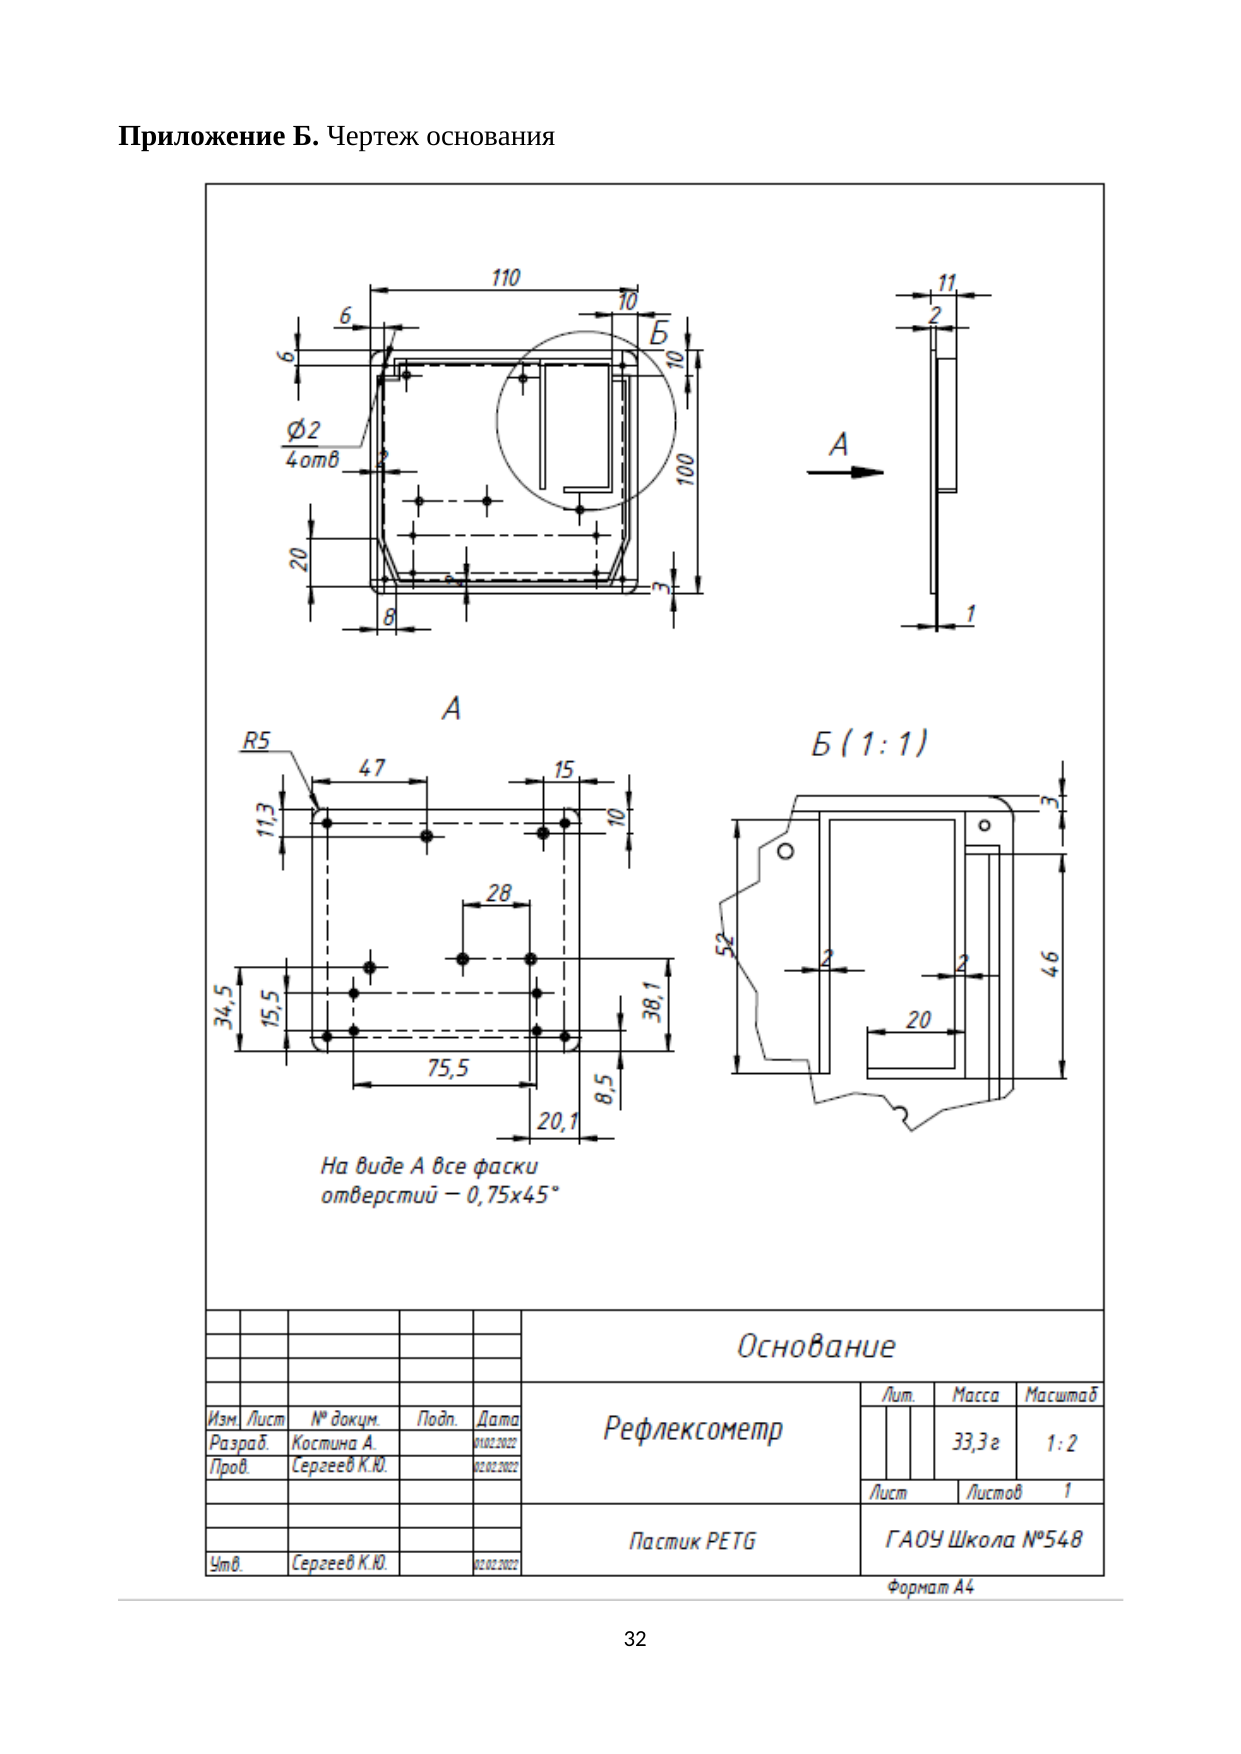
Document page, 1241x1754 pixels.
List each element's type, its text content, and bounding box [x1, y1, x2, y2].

list Приложение Б. Чертеж основания [118, 118, 1152, 152]
picture [118, 168, 1124, 1601]
